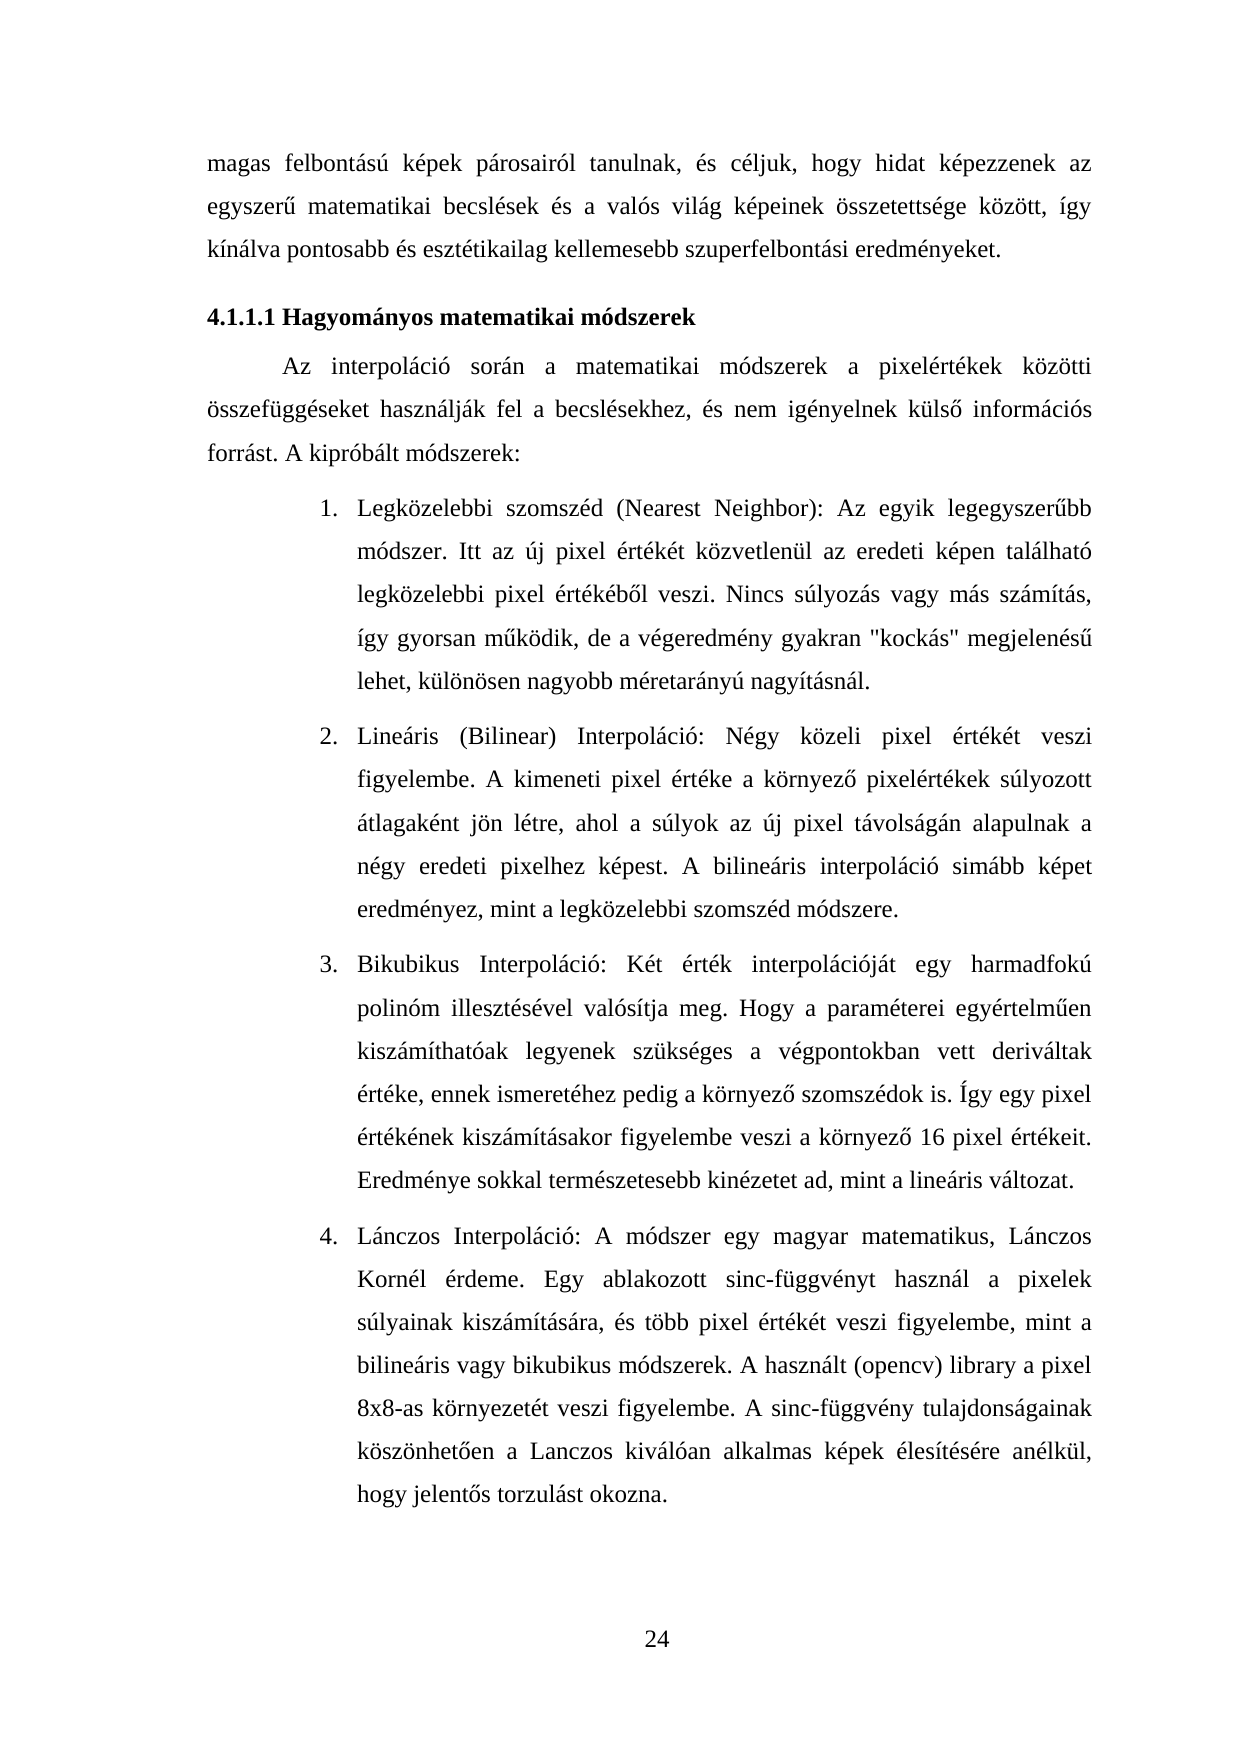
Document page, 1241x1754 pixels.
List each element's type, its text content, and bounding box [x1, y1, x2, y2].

list Lánczos Interpoláció: A módszer egy magyar matematikus, Lánczos Kornél érdeme. Egy ablakozott sinc-függvényt használ a pixelek súlyainak kiszámítására, és több pixel értékét veszi figyelembe, mint a bilineáris vagy bikubikus módszerek. A használt (opencv) library a pixel 8x8-as környezetét veszi figyelembe. A sinc-függvény tulajdonságainak köszönhetően a Lanczos kiválóan alkalmas képek élesítésére anélkül, hogy jelentős torzulást okozna. [319, 1221, 1092, 1508]
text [207, 148, 1092, 263]
list Bikubikus Interpoláció: Két érték interpolációját egy harmadfokú polinóm illesztésével valósítja meg. Hogy a paraméterei egyértelműen kiszámíthatóak legyenek szükséges a végpontokban vett deriváltak értéke, ennek ismeretéhez pedig a környező szomszédok is. Így egy pixel értékének kiszámításakor figyelembe veszi a környező 16 pixel értékeit. Eredménye sokkal természetesebb kinézetet ad, mint a lineáris változat. [319, 949, 1092, 1194]
text Az interpoláció során a matematikai módszerek a pixelértékek közötti összefüggéseket használják fel a becslésekhez, és nem igényelnek külső információs forrást. A kipróbált módszerek: [207, 351, 1092, 466]
subtitle Hagyományos matematikai módszerek [207, 302, 1092, 331]
list Legközelebbi szomszéd (Nearest Neighbor): Az egyik legegyszerűbb módszer. Itt az új pixel értékét közvetlenül az eredeti képen található legközelebbi pixel értékéből veszi. Nincs súlyozás vagy más számítás, így gyorsan működik, de a végeredmény gyakran "kockás" megjelenésű lehet, különösen nagyobb méretarányú nagyításnál. [319, 493, 1092, 694]
list Lineáris (Bilinear) Interpoláció: Négy közeli pixel értékét veszi figyelembe. A kimeneti pixel értéke a környező pixelértékek súlyozott átlagaként jön létre, ahol a súlyok az új pixel távolságán alapulnak a négy eredeti pixelhez képest. A bilineáris interpoláció simább képet eredményez, mint a legközelebbi szomszéd módszere. [319, 721, 1092, 923]
